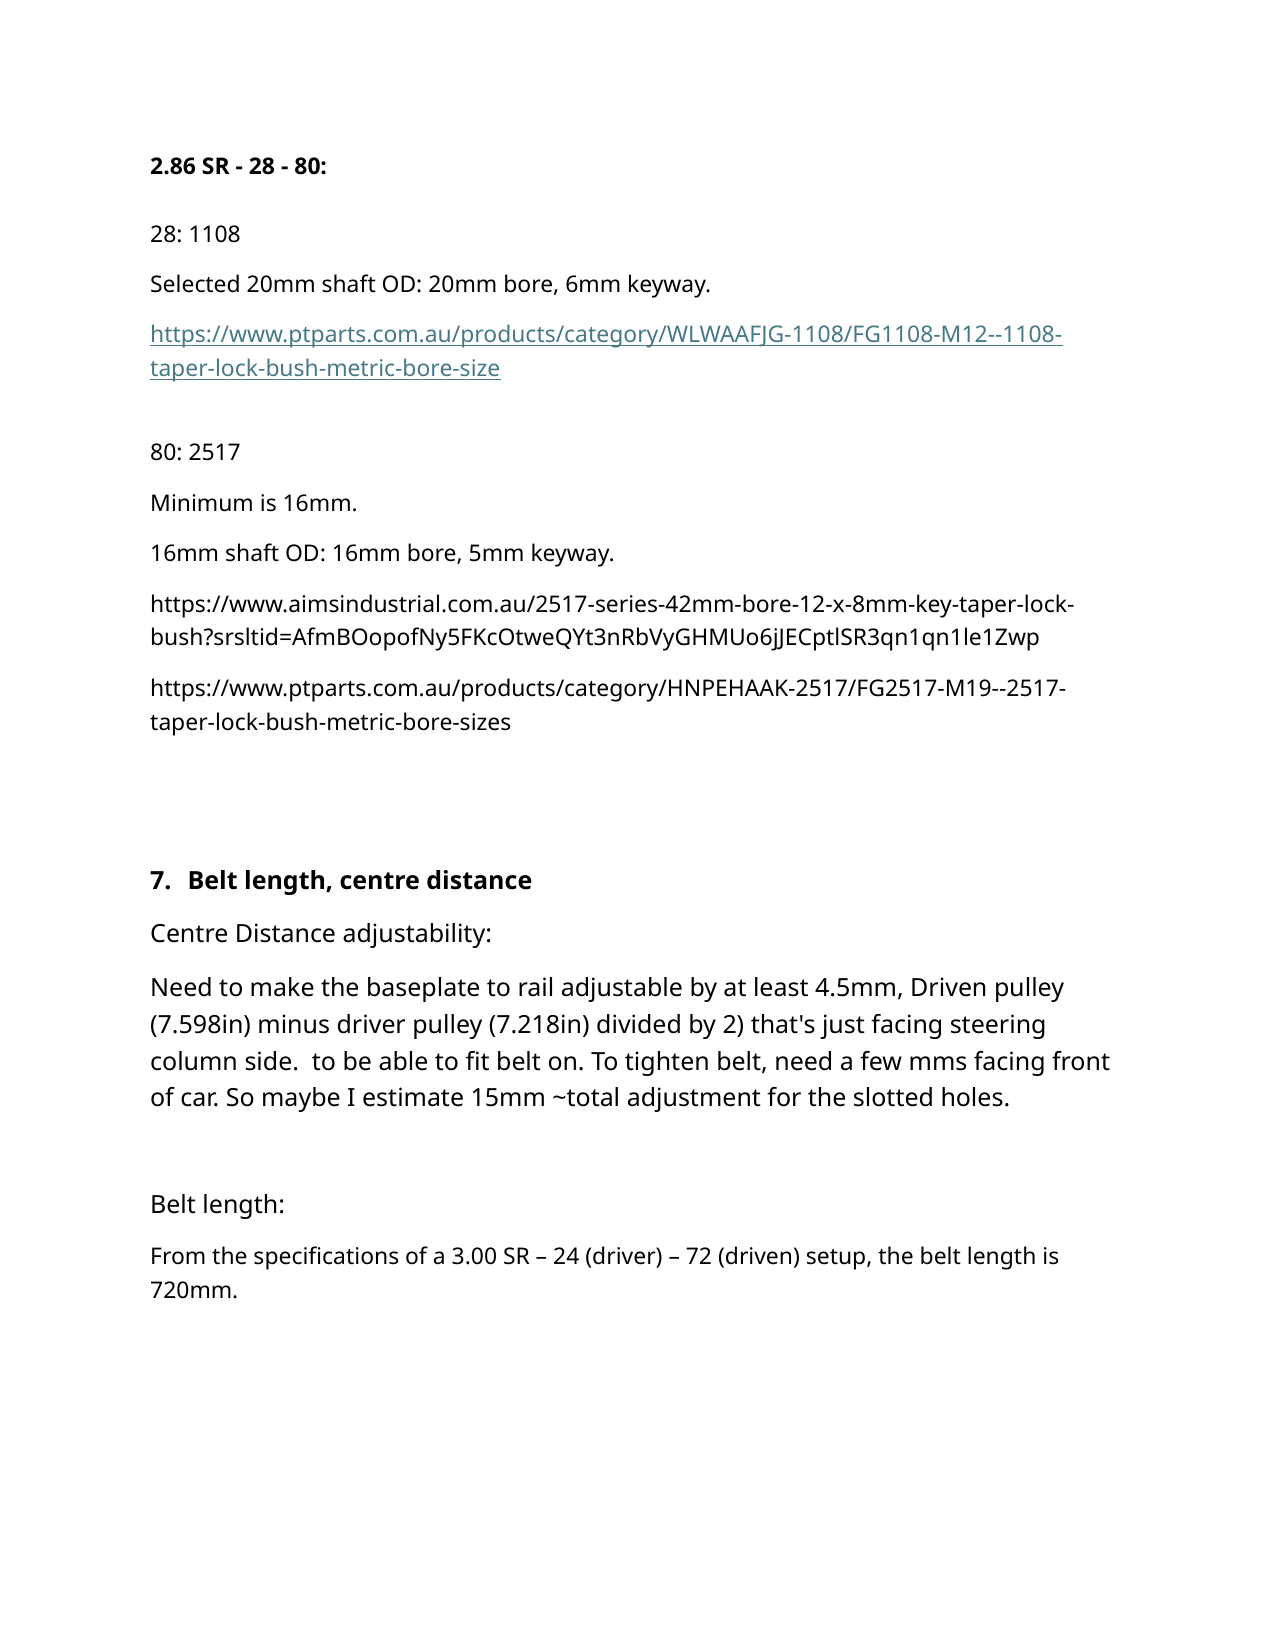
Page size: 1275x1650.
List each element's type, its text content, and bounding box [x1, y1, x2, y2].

text Selected 20mm shaft OD: 20mm bore, 6mm keyway. [150, 268, 1125, 299]
text Centre Distance adjustability: [150, 916, 1125, 950]
text https://www.ptparts.com.au/products/category/HNPEHAAK-2517/FG2517-M19--2517-taper-lock-bush-metric-bore-sizes [150, 672, 1125, 737]
text https://www.ptparts.com.au/products/category/WLWAAFJG-1108/FG1108-M12--1108-taper-lock-bush-metric-bore-size [150, 318, 1125, 383]
text Minimum is 16mm. [150, 487, 1125, 518]
text https://www.aimsindustrial.com.au/2517-series-42mm-bore-12-x-8mm-key-taper-lock-bush?srsltid=AfmBOopofNy5FKcOtweQYt3nRbVyGHMUo6jJECptlSR3qn1qn1le1Zwp [150, 587, 1125, 652]
text Need to make the baseplate to rail adjustable by at least 4.5mm, Driven pulley (7.598in) minus driver pulley (7.218in) divided by 2) that's just facing steering column side. to be able to fit belt on. To tighten belt, need a few mms facing front of car. So maybe I estimate 15mm ~total adjustment for the slotted holes. [150, 969, 1125, 1114]
text Belt length: [150, 1187, 1125, 1221]
text 2.86 SR - 28 - 80: 28: 1108 [150, 150, 1125, 249]
list Belt length, centre distance [150, 863, 1125, 897]
text 16mm shaft OD: 16mm bore, 5mm keyway. [150, 537, 1125, 568]
text From the specifications of a 3.00 SR – 24 (driver) – 72 (driven) setup, the belt length is 720mm. [150, 1240, 1125, 1305]
text 80: 2517 [150, 402, 1125, 467]
